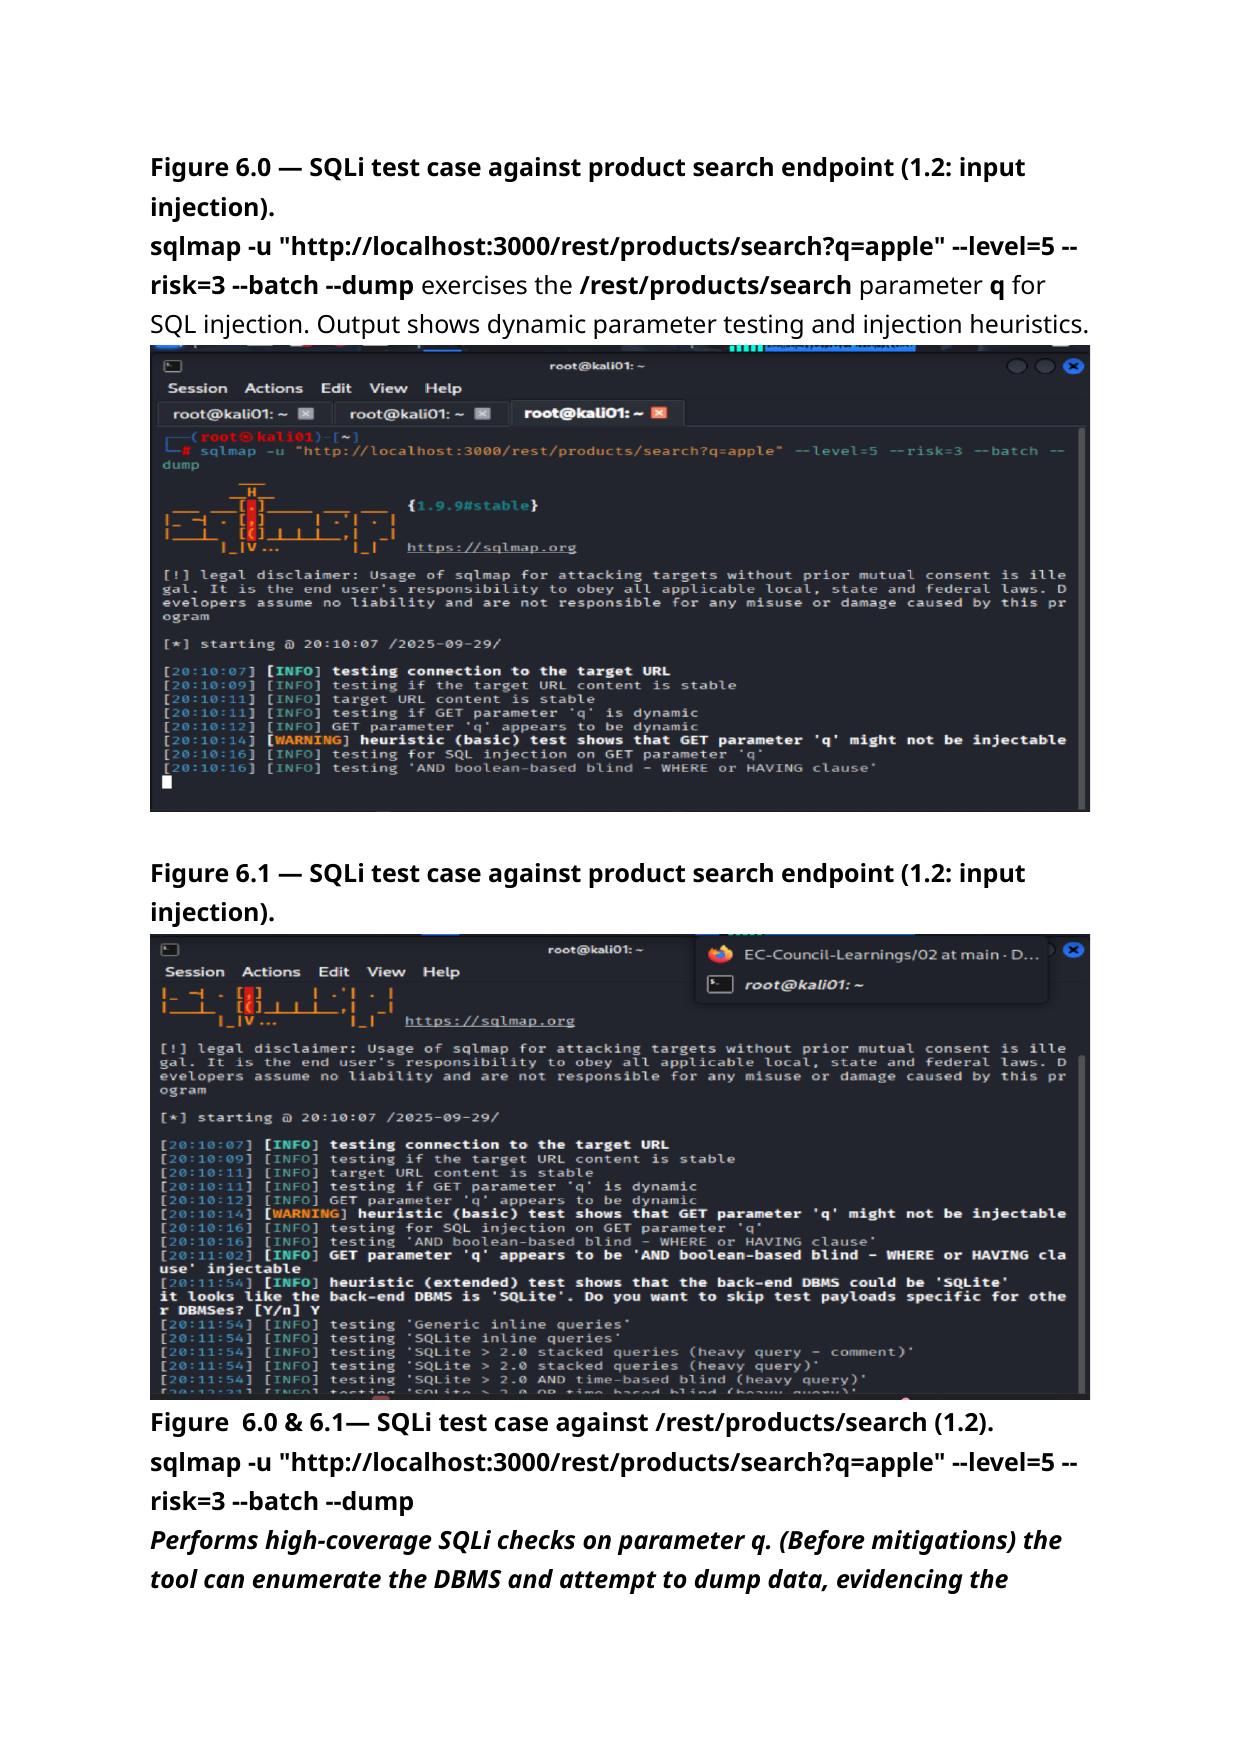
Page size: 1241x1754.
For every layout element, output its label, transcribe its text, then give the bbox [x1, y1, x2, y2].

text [150, 1400, 1090, 1596]
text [150, 150, 1090, 345]
picture [150, 934, 1091, 1400]
picture [150, 345, 1091, 812]
